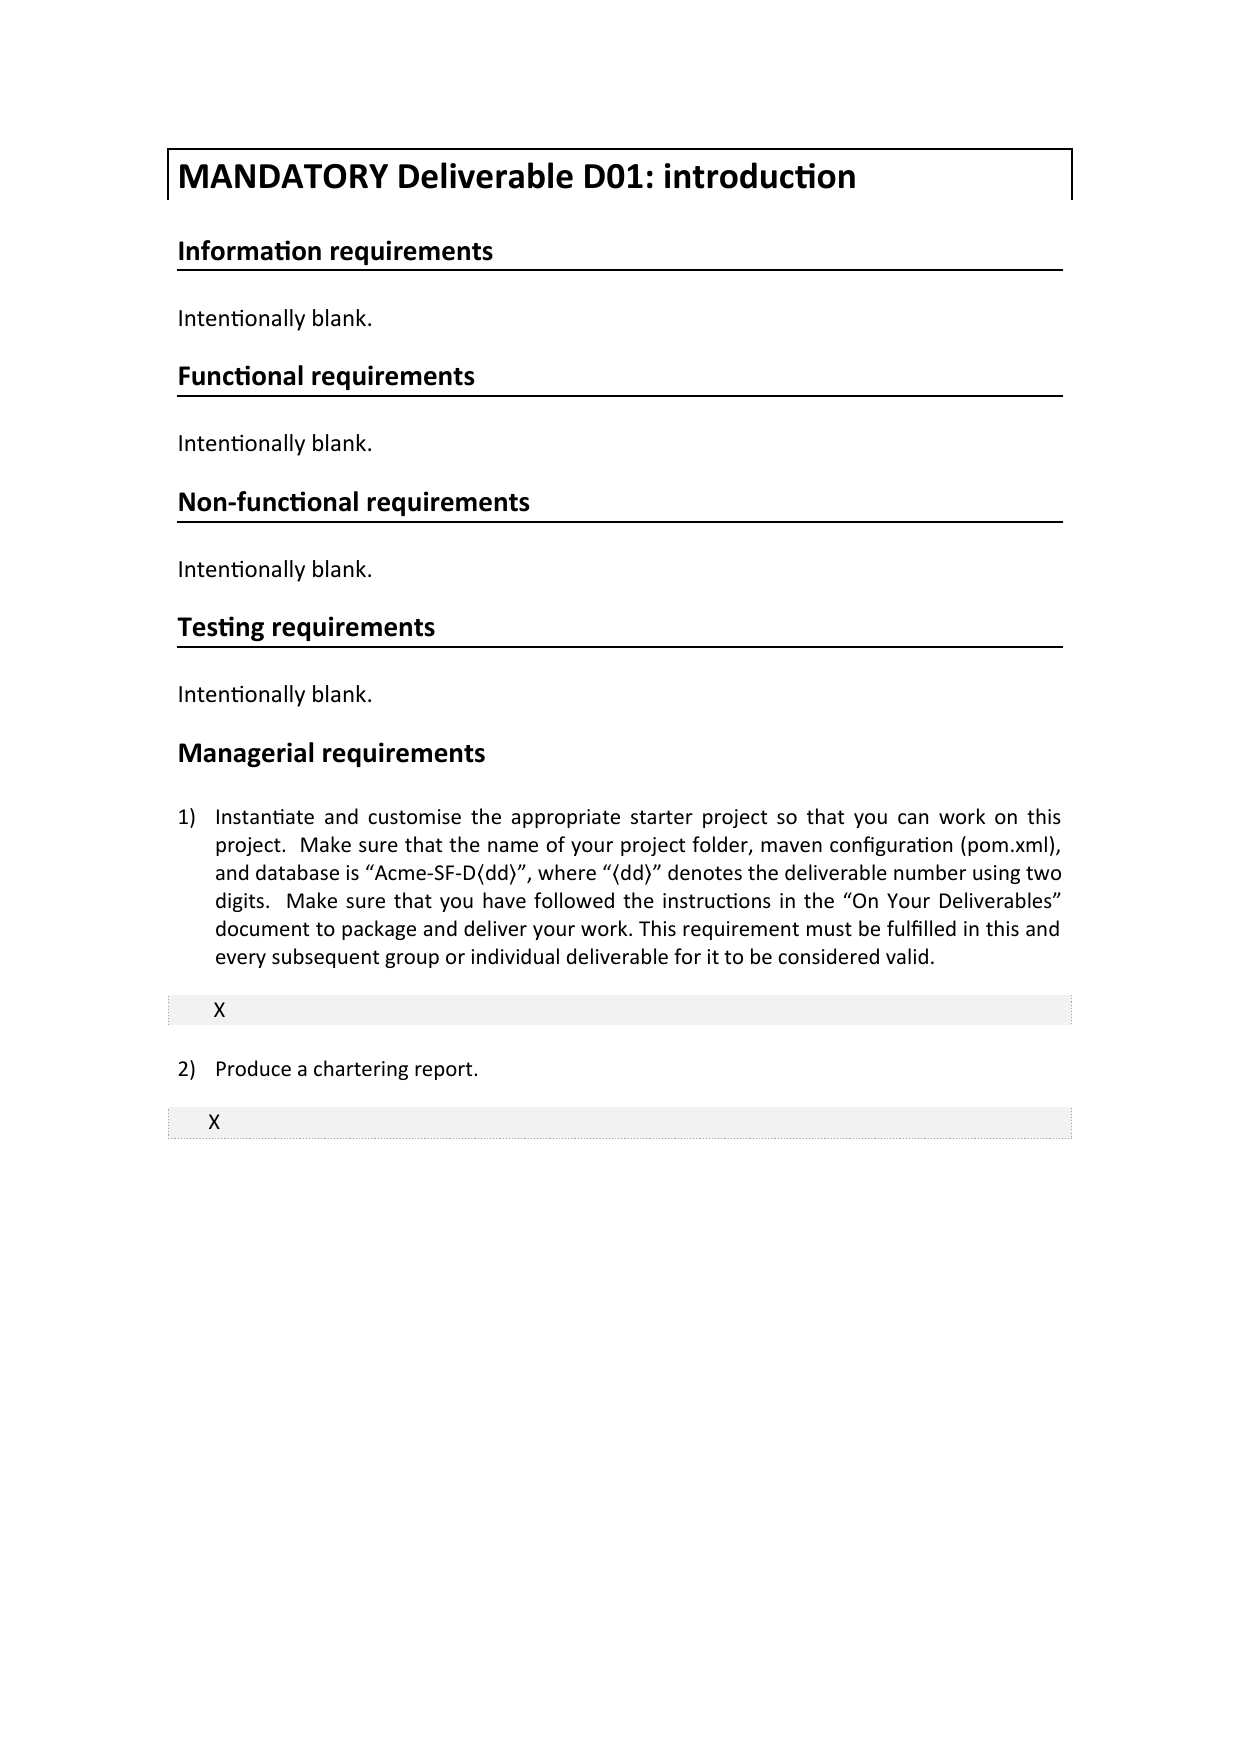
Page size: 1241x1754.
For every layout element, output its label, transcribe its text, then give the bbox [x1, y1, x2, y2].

text MANDATORY Deliverable D01: introduction [169, 150, 1071, 200]
text Information requirements [177, 232, 1063, 269]
text Intentionally blank. [177, 553, 1063, 583]
text X [168, 995, 1072, 1025]
text Functional requirements [177, 357, 1063, 395]
text Managerial requirements [177, 734, 1063, 772]
list Produce a chartering report. [177, 1054, 1063, 1082]
text Testing requirements [177, 608, 1063, 646]
text Non-functional requirements [177, 483, 1063, 521]
text Intentionally blank. [177, 427, 1063, 458]
text Intentionally blank. [177, 302, 1063, 332]
text X [168, 1107, 1072, 1139]
text Intentionally blank. [177, 678, 1063, 709]
list Instantiate and customise the appropriate starter project so that you can work on this project. Make sure that the name of your project folder, maven configuration (pom.xml), and database is “Acme-SF-D〈dd〉”, where “〈dd〉” denotes the deliverable number using two digits. Make sure that you have followed the instructions in the “On Your Deliverables” document to package and deliver your work. This requirement must be fulfilled in this and every subsequent group or individual deliverable for it to be considered valid. [177, 802, 1063, 970]
